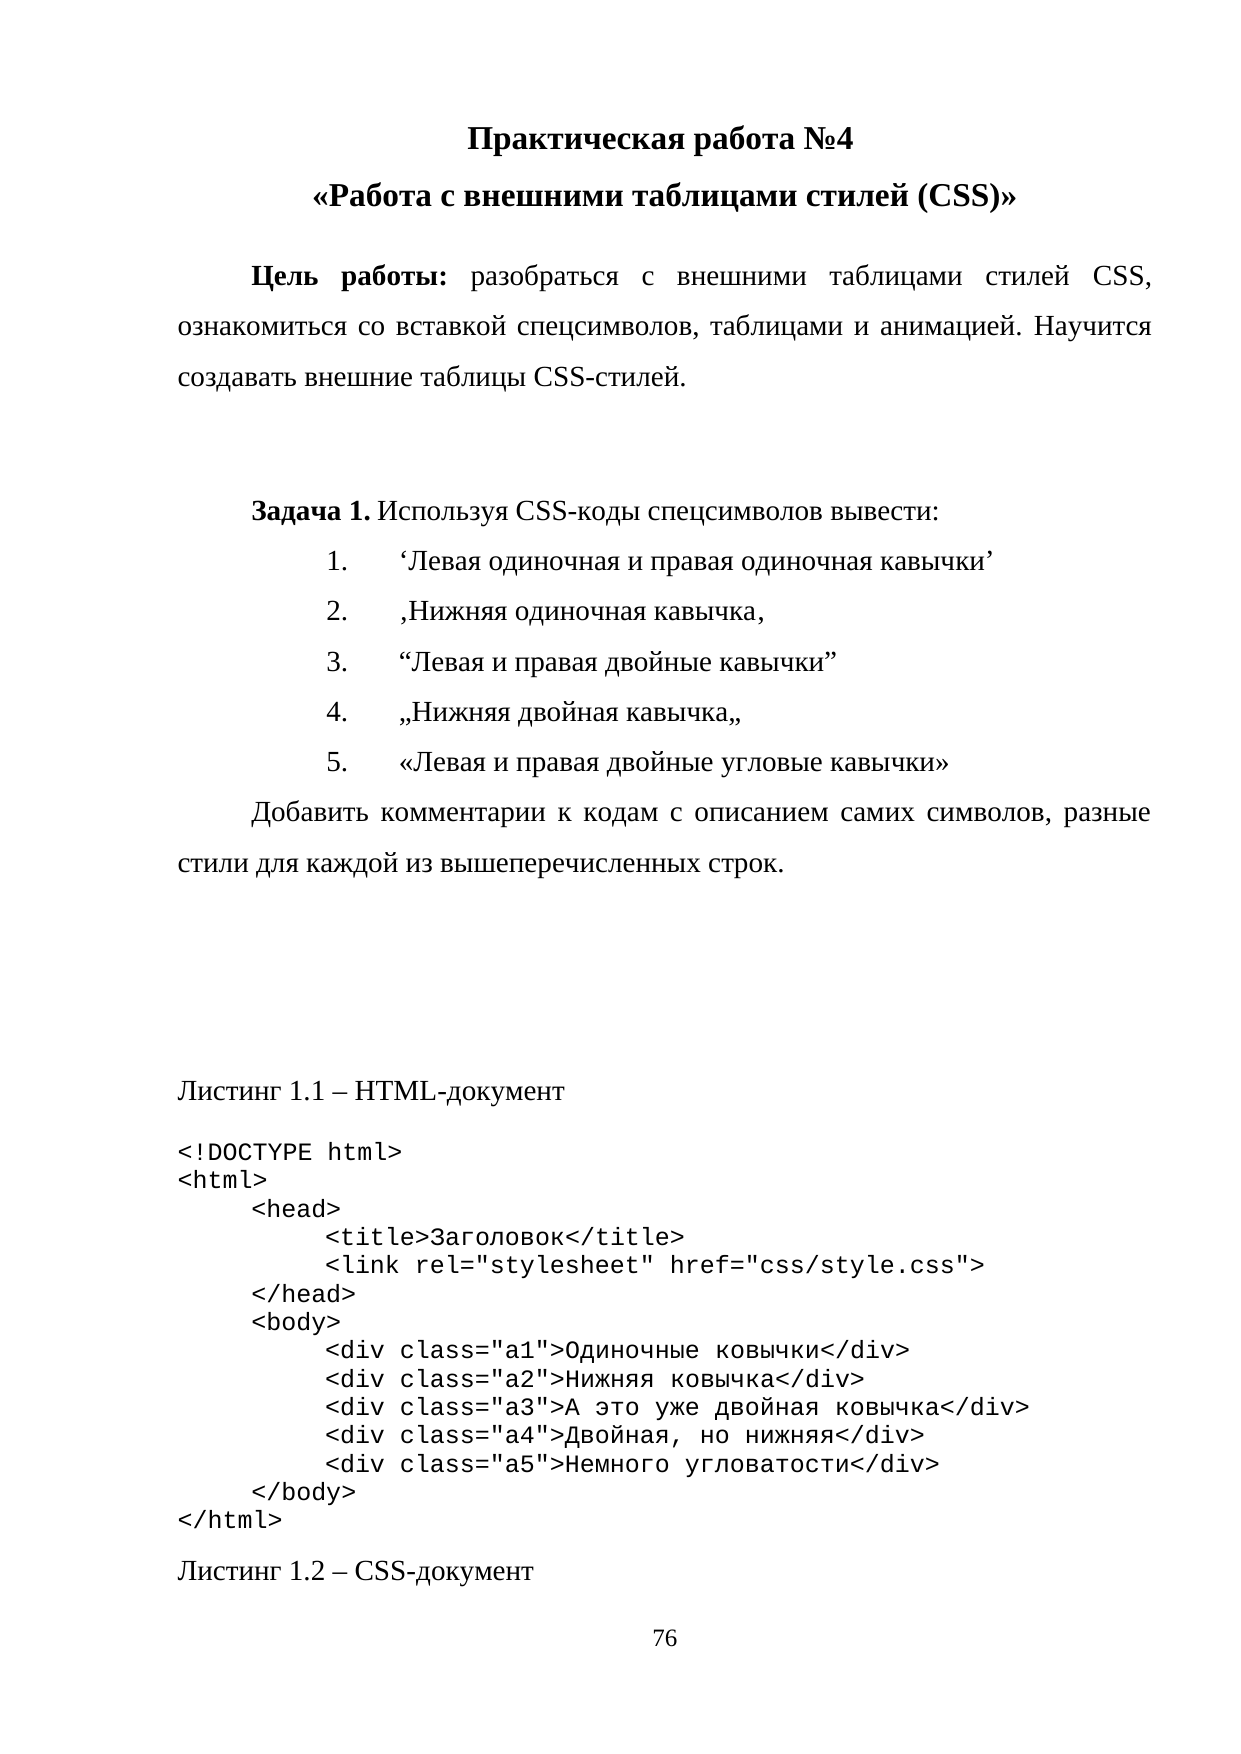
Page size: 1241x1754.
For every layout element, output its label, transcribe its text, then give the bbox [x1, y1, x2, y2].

text Цель работы: разобраться с внешними таблицами стилей CSS, ознакомиться со вставкой спецсимволов, таблицами и анимацией. Научится создавать внешние таблицы CSS-стилей. [177, 258, 1152, 392]
text <div class="a2">Нижняя ковычка</div> [177, 1366, 1152, 1394]
text <body> [177, 1309, 1152, 1338]
text <link rel="stylesheet" href="css/style.css"> [177, 1253, 1152, 1281]
list „Нижняя двойная кавычка„ [252, 694, 1152, 727]
text <!DOCTYPE html> [177, 1139, 1152, 1168]
text <div class="a5">Немного угловатости</div> [177, 1451, 1152, 1479]
text <html> [177, 1168, 1152, 1196]
list «Левая и правая двойные угловые кавычки» [252, 744, 1152, 778]
list “Левая и правая двойные кавычки” [252, 644, 1152, 677]
text <div class="a4">Двойная, но нижняя</div> [177, 1423, 1152, 1451]
list ‘Левая одиночная и правая одиночная кавычки’ [252, 543, 1152, 577]
text Практическая работа №4 «Работа с внешними таблицами стилей (CSS)» [177, 118, 1152, 214]
text </html> [177, 1508, 1152, 1536]
list ‚Нижняя одиночная кавычка‚ [252, 593, 1152, 627]
text Листинг 1.1 – HTML-документ [177, 1073, 1152, 1106]
text </body> [177, 1479, 1152, 1508]
text </head> [177, 1281, 1152, 1309]
text Задача 1. Используя CSS-коды спецсимволов вывести: [177, 493, 1152, 526]
text Добавить комментарии к кодам с описанием самих символов, разные стили для каждой из вышеперечисленных строк. [177, 794, 1152, 878]
text <title>Заголовок</title> [177, 1224, 1152, 1253]
text Листинг 1.2 – CSS-документ [177, 1553, 1152, 1586]
text <head> [177, 1196, 1152, 1224]
text <div class="a3">А это уже двойная ковычка</div> [177, 1394, 1152, 1423]
text <div class="a1">Одиночные ковычки</div> [177, 1338, 1152, 1366]
